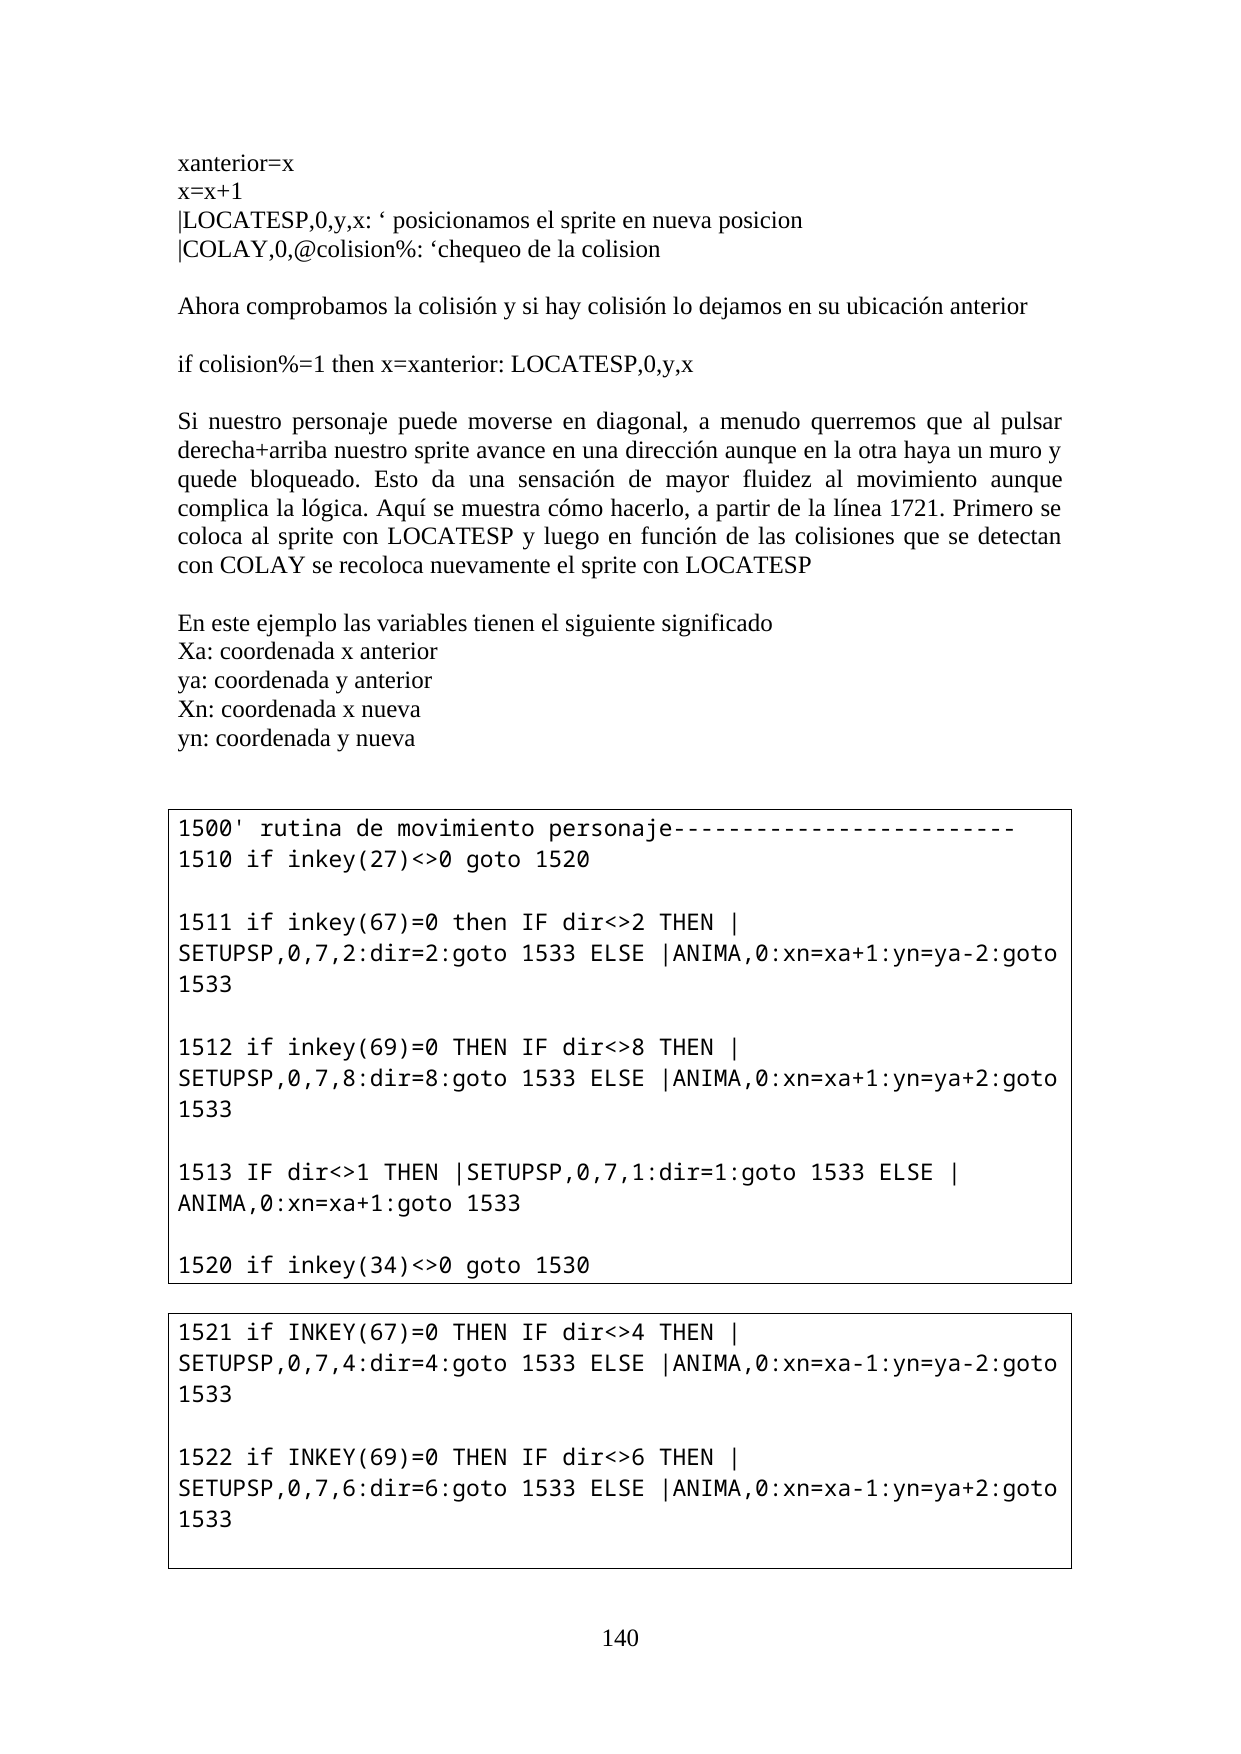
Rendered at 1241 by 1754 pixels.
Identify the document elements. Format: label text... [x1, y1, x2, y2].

text xanterior=x [177, 148, 1063, 176]
text x=x+1 [177, 176, 1063, 205]
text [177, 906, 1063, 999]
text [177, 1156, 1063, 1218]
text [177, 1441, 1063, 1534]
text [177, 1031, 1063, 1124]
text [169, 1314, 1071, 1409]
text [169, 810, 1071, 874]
text Ahora comprobamos la colisión y si hay colisión lo dejamos en su ubicación anterior [177, 291, 1063, 320]
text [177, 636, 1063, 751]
text if colision%=1 then x=xanterior: LOCATESP,0,y,x [177, 349, 1063, 378]
text |COLAY,0,@colision%: ‘chequeo de la colision [177, 234, 1063, 263]
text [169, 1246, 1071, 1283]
text Si nuestro personaje puede moverse en diagonal, a menudo querremos que al pulsar derecha+arriba nuestro sprite avance en una dirección aunque en la otra haya un muro y quede bloqueado. Esto da una sensación de mayor fluidez al movimiento aunque complica la lógica. Aquí se muestra cómo hacerlo, a partir de la línea 1721. Primero se coloca al sprite con LOCATESP y luego en función de las colisiones que se detectan con COLAY se recoloca nuevamente el sprite con LOCATESP [177, 406, 1063, 579]
text |LOCATESP,0,y,x: ‘ posicionamos el sprite en nueva posicion [177, 205, 1063, 234]
text En este ejemplo las variables tienen el siguiente significado [177, 608, 1063, 636]
